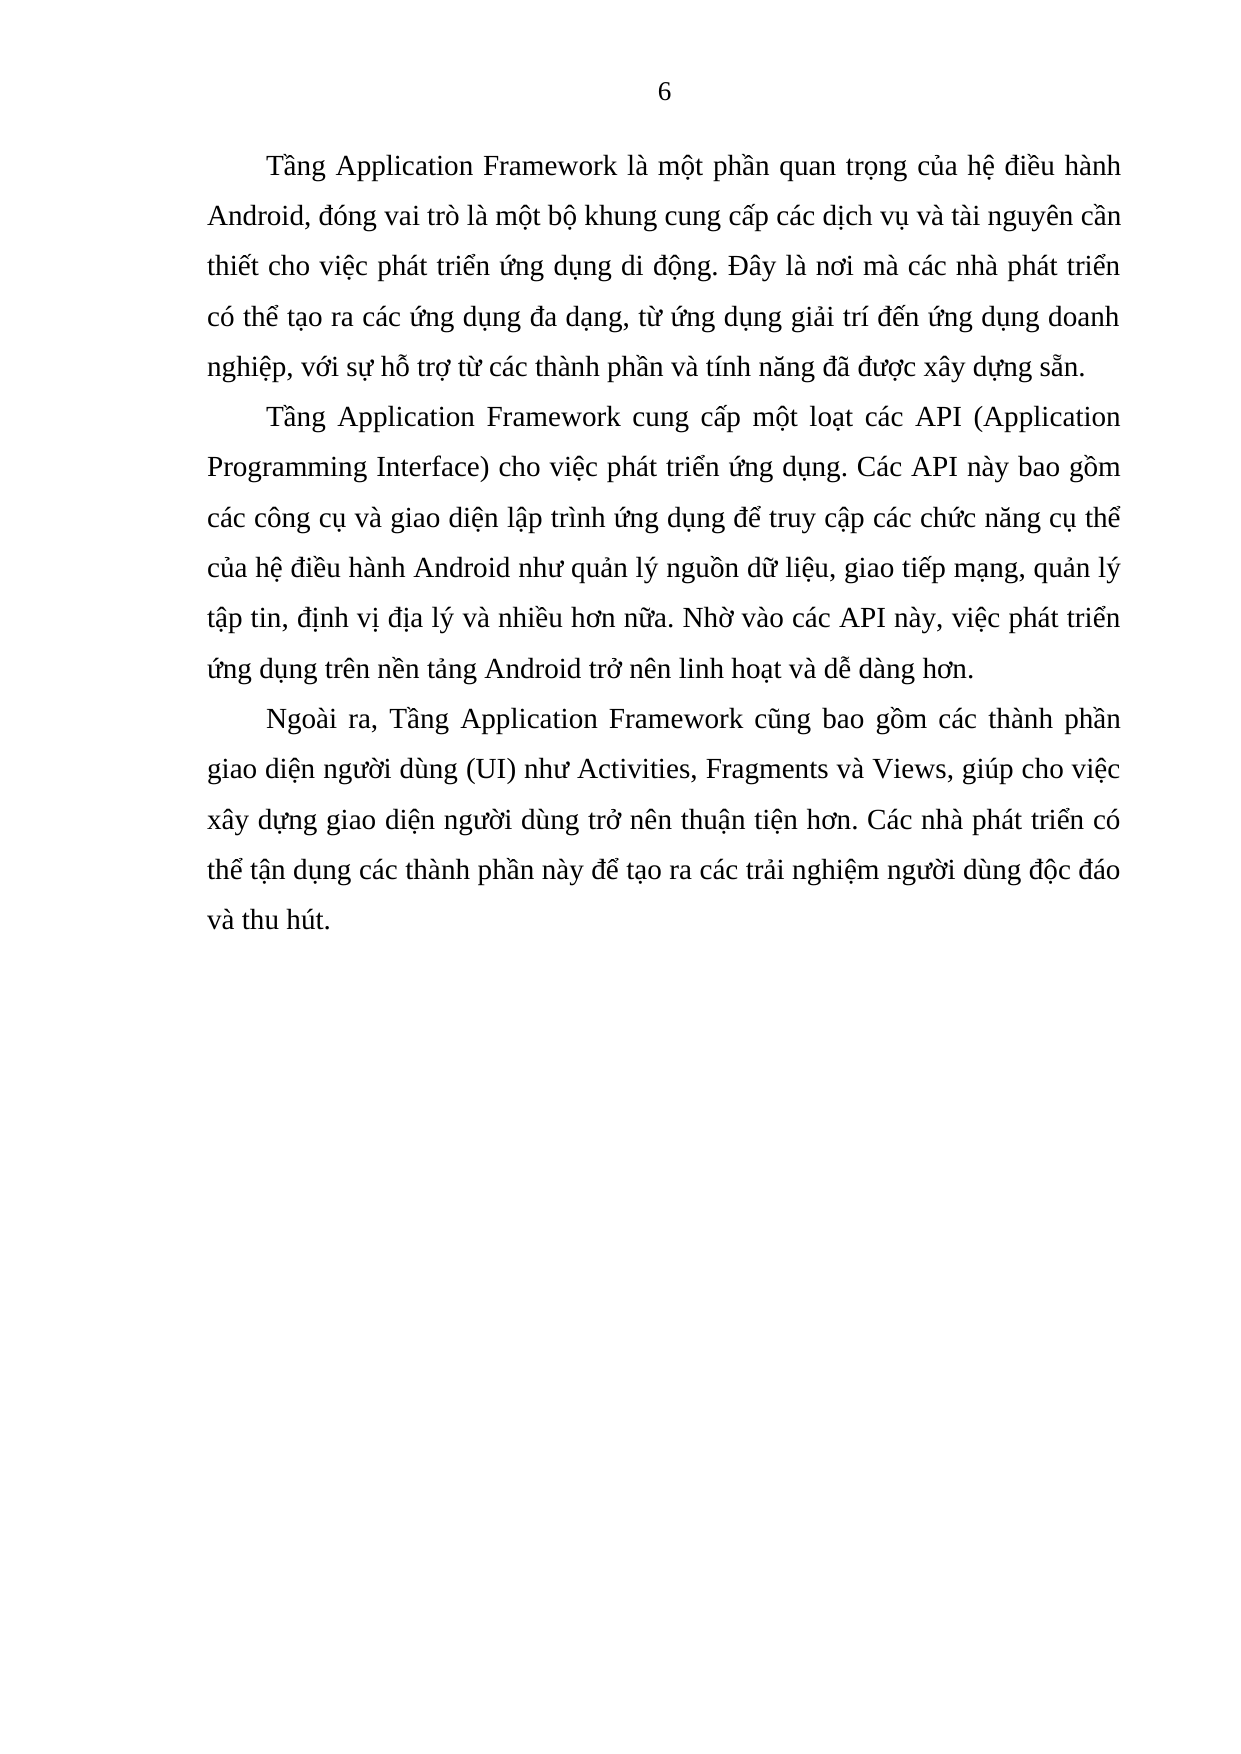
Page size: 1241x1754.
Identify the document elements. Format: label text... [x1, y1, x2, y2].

text Tầng Application Framework cung cấp một loạt các API (Application Programming Interface) cho việc phát triển ứng dụng. Các API này bao gồm các công cụ và giao diện lập trình ứng dụng để truy cập các chức năng cụ thể của hệ điều hành Android như quản lý nguồn dữ liệu, giao tiếp mạng, quản lý tập tin, định vị địa lý và nhiều hơn nữa. Nhờ vào các API này, việc phát triển ứng dụng trên nền tảng Android trở nên linh hoạt và dễ dàng hơn. [207, 399, 1122, 684]
text Ngoài ra, Tầng Application Framework cũng bao gồm các thành phần giao diện người dùng (UI) như Activities, Fragments và Views, giúp cho việc xây dựng giao diện người dùng trở nên thuận tiện hơn. Các nhà phát triển có thể tận dụng các thành phần này để tạo ra các trải nghiệm người dùng độc đáo và thu hút. [207, 701, 1122, 936]
text Tầng Application Framework là một phần quan trọng của hệ điều hành Android, đóng vai trò là một bộ khung cung cấp các dịch vụ và tài nguyên cần thiết cho việc phát triển ứng dụng di động. Đây là nơi mà các nhà phát triển có thể tạo ra các ứng dụng đa dạng, từ ứng dụng giải trí đến ứng dụng doanh nghiệp, với sự hỗ trợ từ các thành phần và tính năng đã được xây dựng sẵn. [207, 148, 1122, 382]
